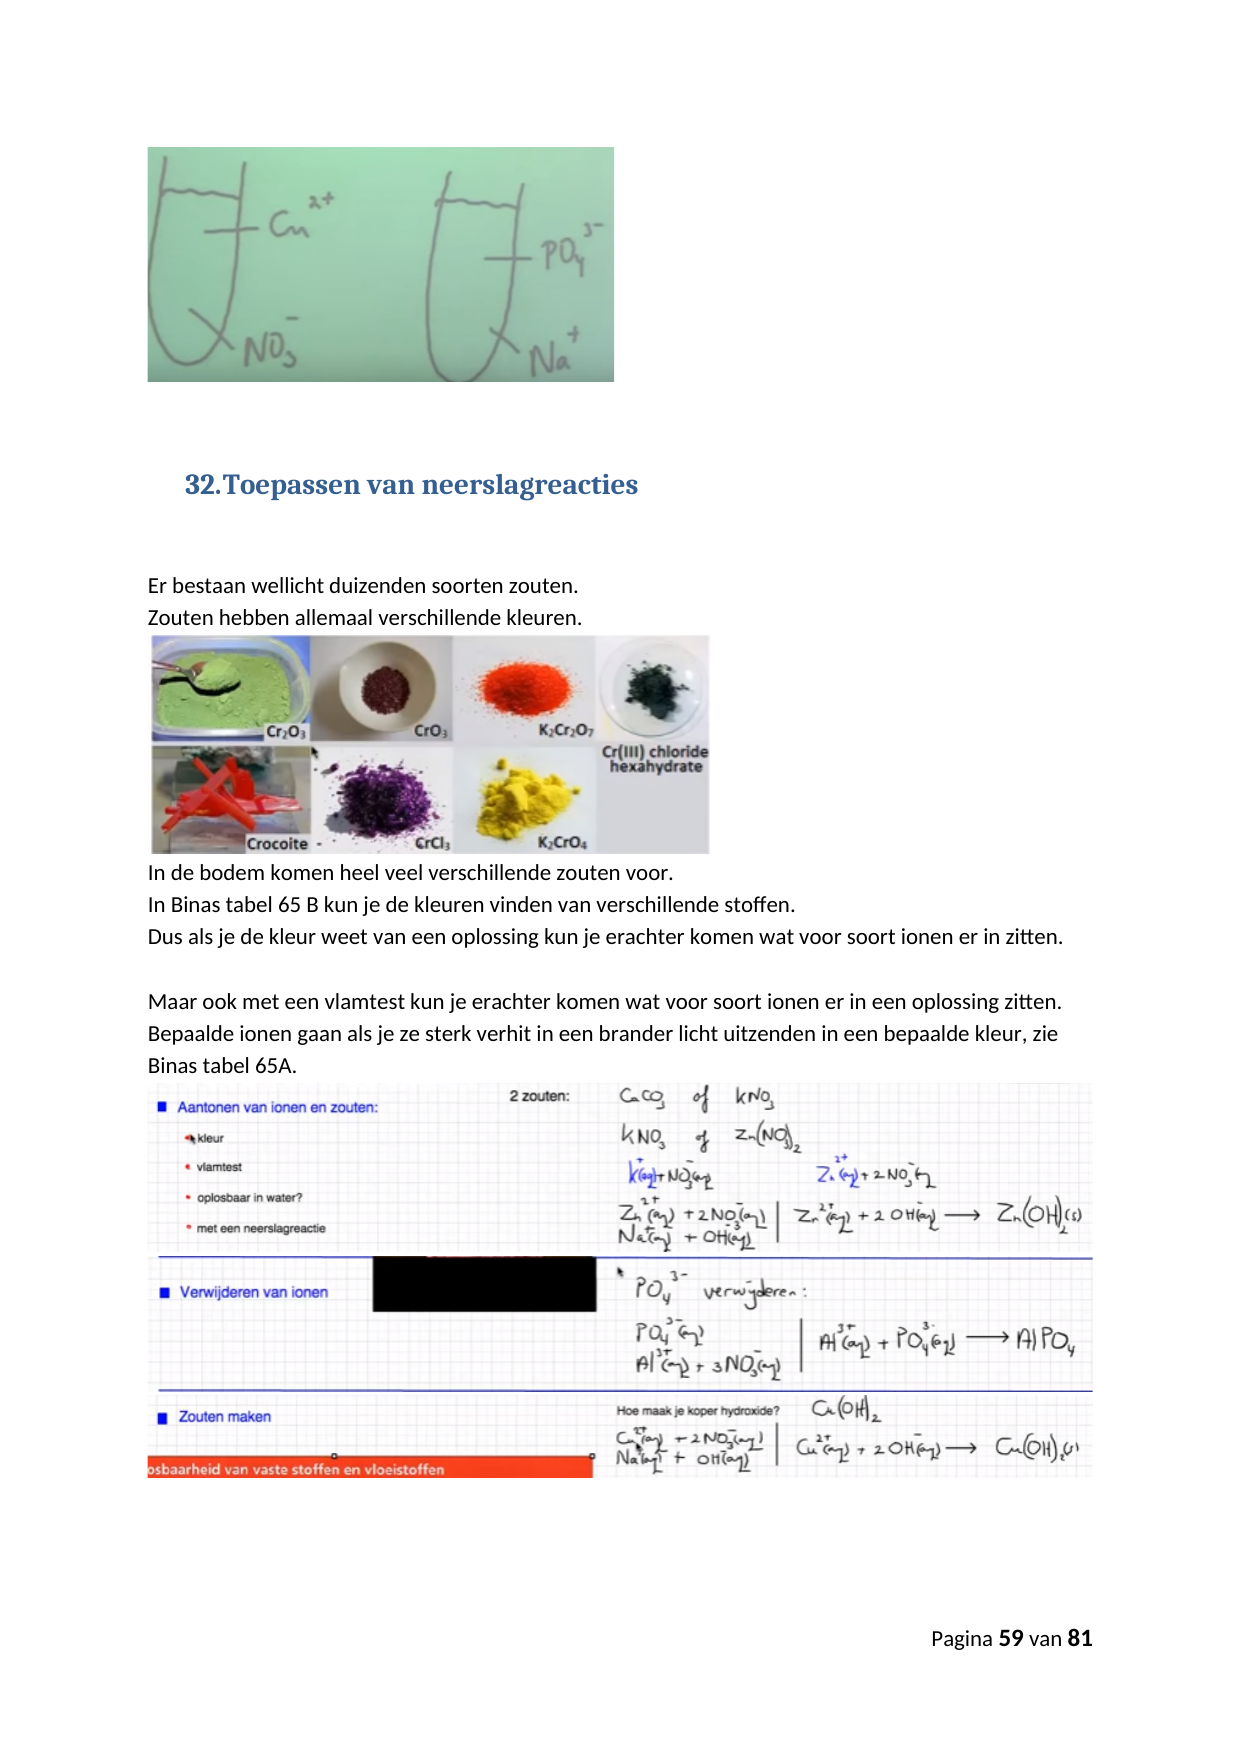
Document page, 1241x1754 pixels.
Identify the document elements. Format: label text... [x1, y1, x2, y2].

text Zouten hebben allemaal verschillende kleuren. [148, 603, 1093, 631]
text In de bodem komen heel veel verschillende zouten voor. [148, 858, 1093, 886]
picture [147, 1395, 1093, 1478]
text Er bestaan wellicht duizenden soorten zouten. [148, 571, 1093, 599]
picture [147, 1256, 1093, 1392]
text In Binas tabel 65 B kun je de kleuren vinden van verschillende stoffen. [148, 890, 1093, 918]
text Dus als je de kleur weet van een oplossing kun je erachter komen wat voor soort ionen er in zitten. [148, 922, 1093, 950]
picture [147, 635, 710, 854]
picture [147, 147, 615, 382]
text Bepaalde ionen gaan als je ze sterk verhit in een brander licht uitzenden in een bepaalde kleur, zie Binas tabel 65A. [148, 1019, 1093, 1079]
subtitle Toepassen van neerslagreacties [185, 468, 1093, 501]
picture [147, 1083, 1093, 1252]
text Maar ook met een vlamtest kun je erachter komen wat voor soort ionen er in een oplossing zitten. [148, 987, 1093, 1015]
